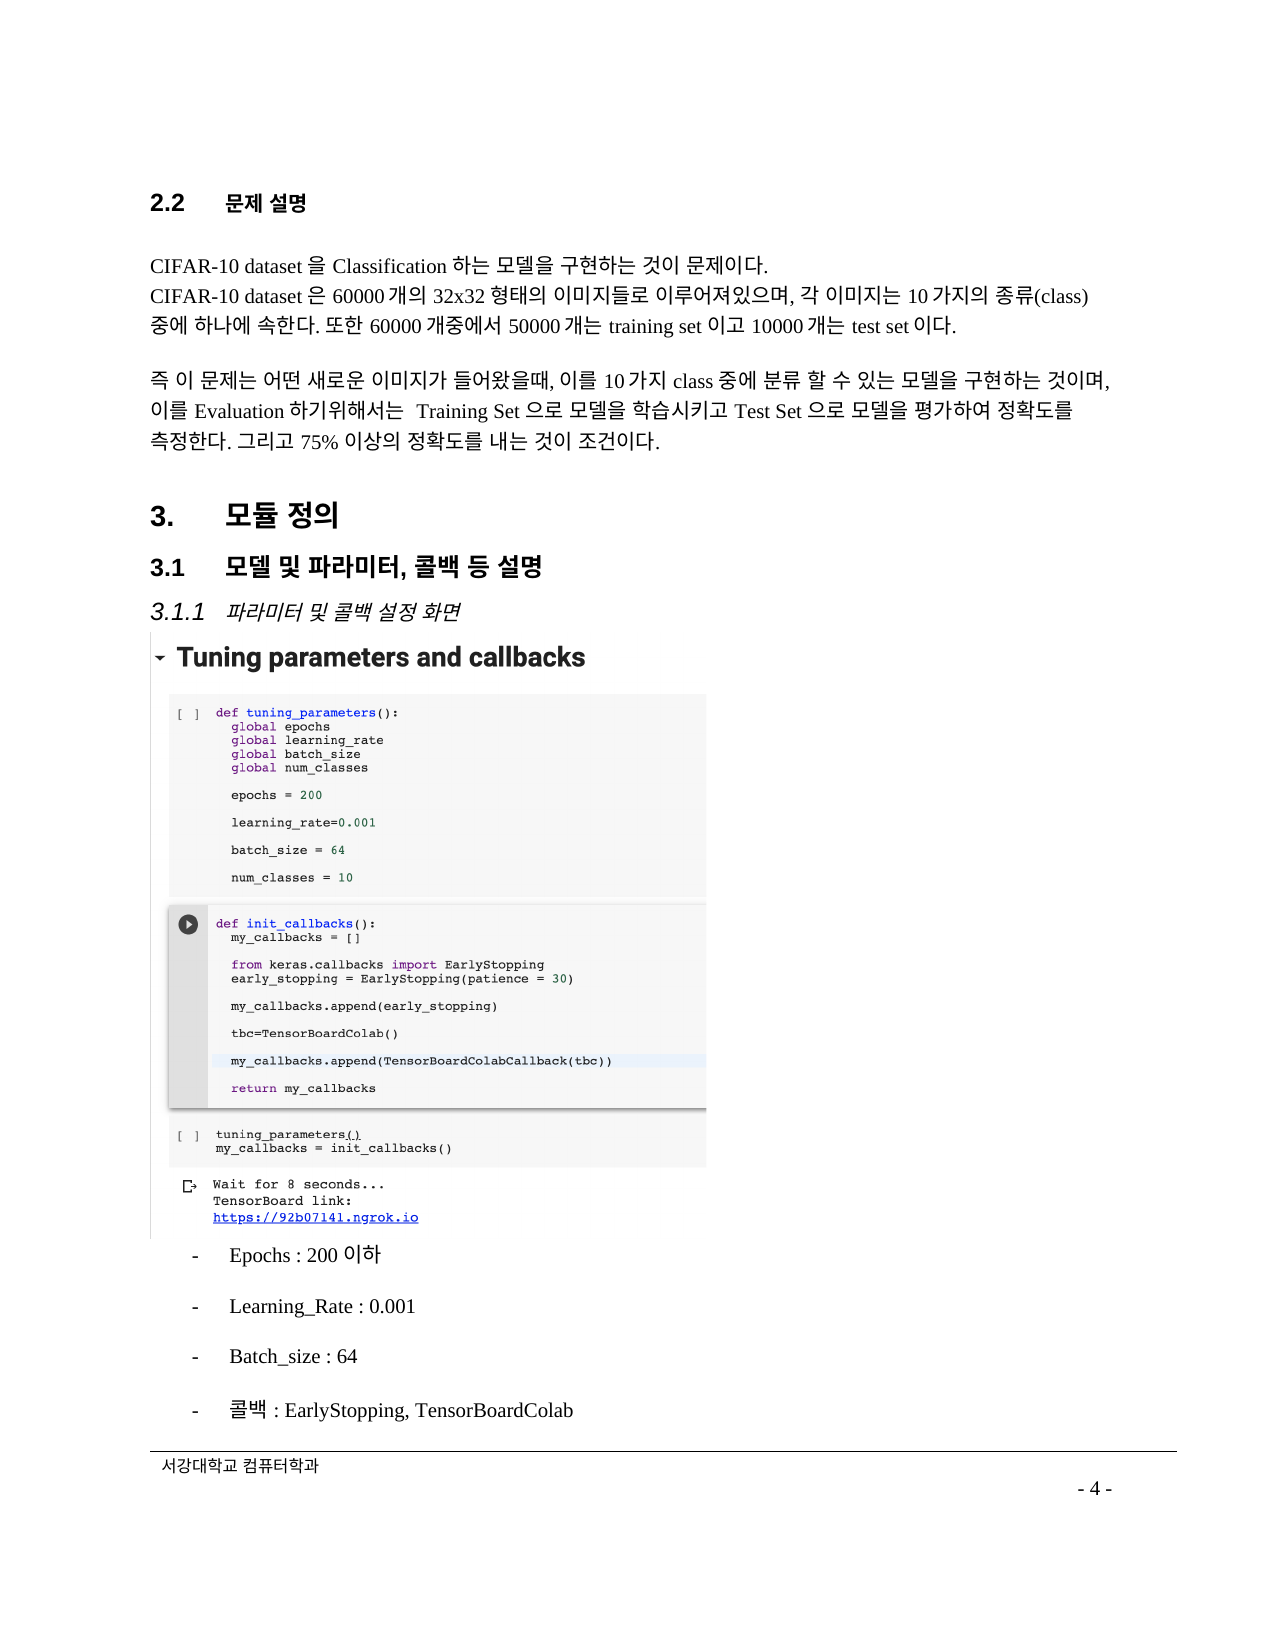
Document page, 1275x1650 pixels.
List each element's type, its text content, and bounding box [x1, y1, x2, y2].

subtitle 파라미터 및 콜백 설정 화면 [150, 596, 1125, 626]
subtitle 모델 및 파라미터, 콜백 등 설명 [150, 547, 1125, 584]
text 즉 이 문제는 어떤 새로운 이미지가 들어왔을때, 이를 10가지 class 중에 분류 할 수 있는 모델을 구현하는 것이며, 이를 Evaluation 하기위해서는 Training Set 으로 모델을 학습시키고 Test Set 으로 모델을 평가하여 정확도를 측정한다. 그리고 75% 이상의 정확도를 내는 것이 조건이다. [150, 364, 1125, 455]
list Learning_Rate : 0.001 [192, 1293, 1125, 1318]
list Batch_size : 64 [192, 1343, 1125, 1368]
text CIFAR-10 dataset 은 60000개의 32x32 형태의 이미지들로 이루어져있으며, 각 이미지는 10가지의 종류(class)중에 하나에 속한다. 또한 60000개중에서 50000개는 training set 이고 10000개는 test set이다. [150, 279, 1125, 339]
picture [150, 632, 707, 1239]
subtitle 문제 설명 [150, 187, 1125, 218]
subtitle 모듈 정의 [150, 493, 1125, 535]
text CIFAR-10 dataset 을 Classification 하는 모델을 구현하는 것이 문제이다. [150, 249, 1125, 279]
list Epochs : 200 이하 [192, 1238, 1125, 1268]
list 콜백 : EarlyStopping, TensorBoardColab [192, 1393, 1125, 1423]
